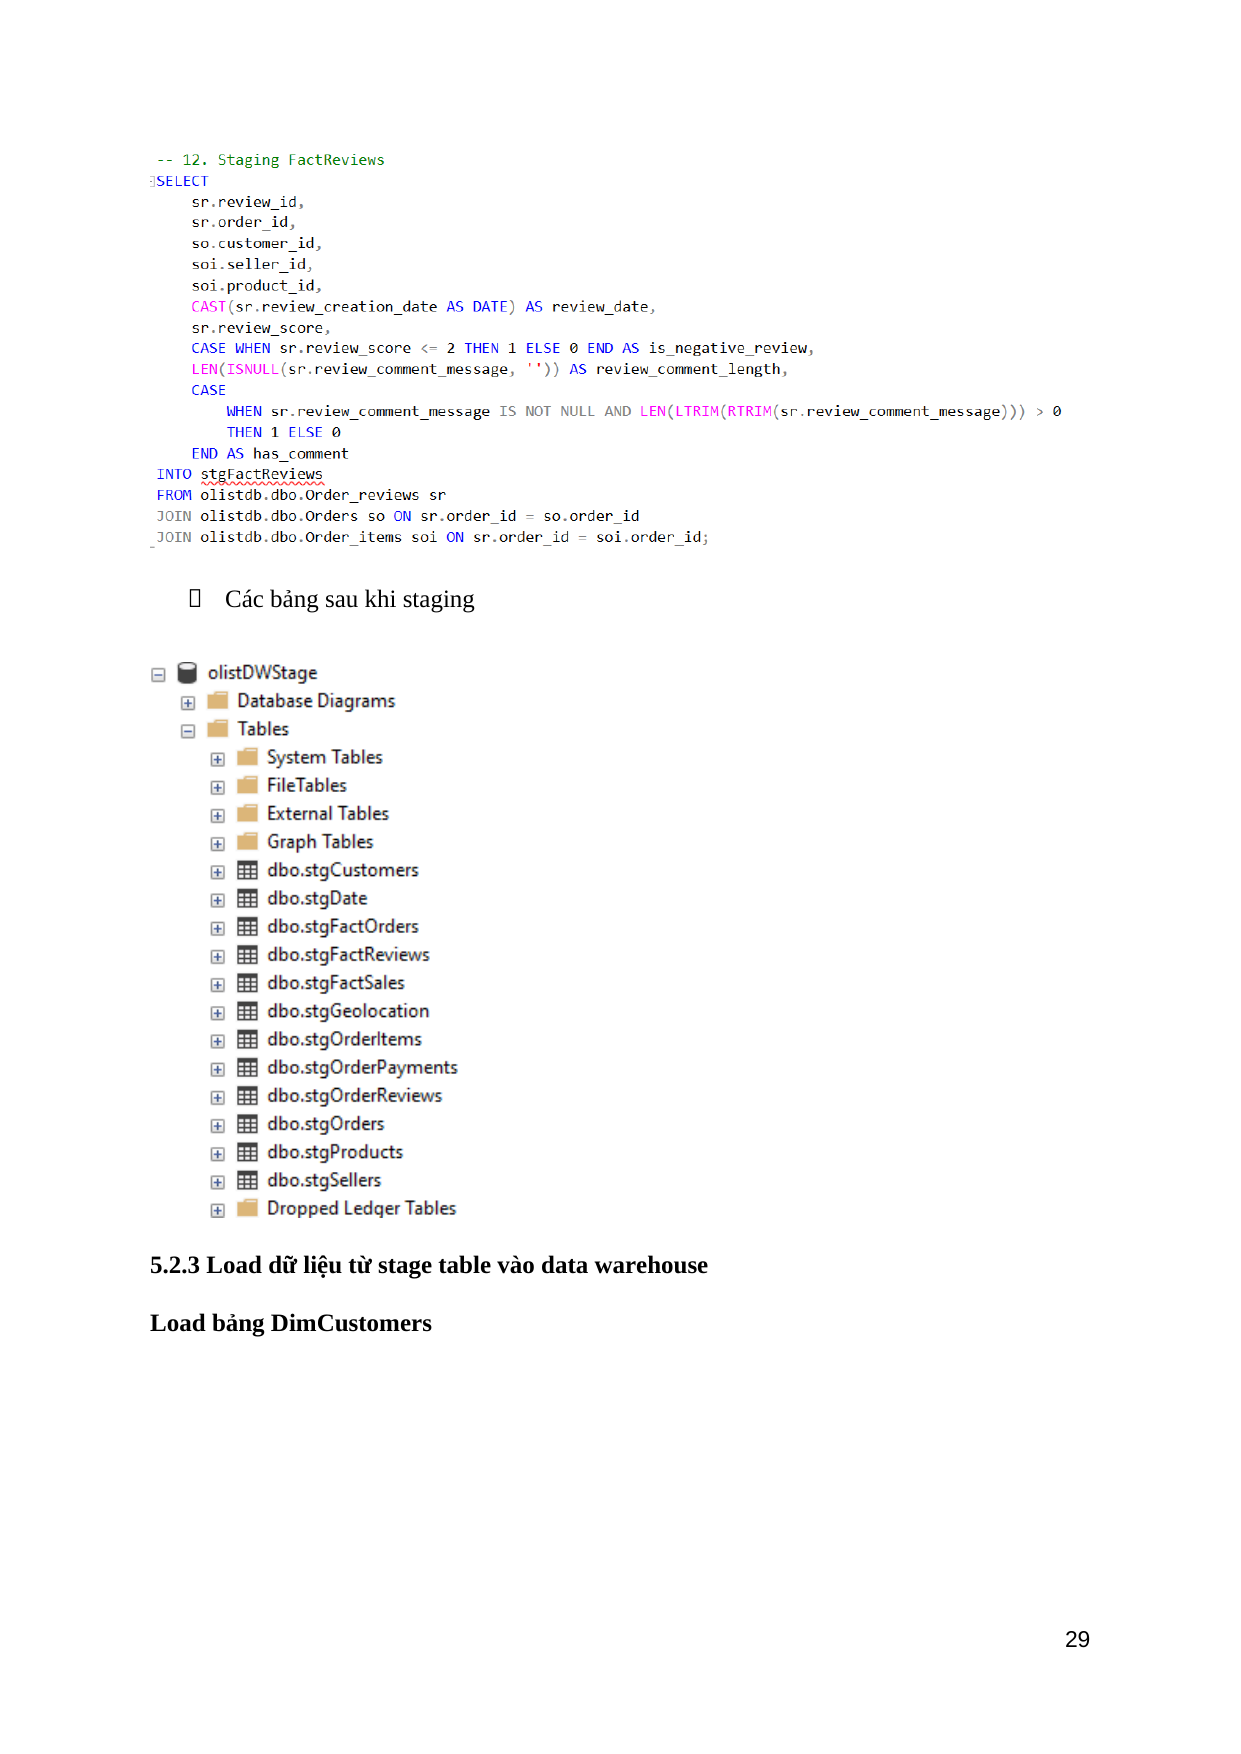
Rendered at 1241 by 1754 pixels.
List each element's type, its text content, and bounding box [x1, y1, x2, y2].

list Các bảng sau khi staging [187, 571, 1090, 622]
text Load bảng DimCustomers [150, 1308, 1090, 1337]
picture [150, 662, 555, 1218]
subtitle 5.2.3 Load dữ liệu từ stage table vào data warehouse [150, 1250, 1090, 1279]
picture [150, 150, 1091, 567]
